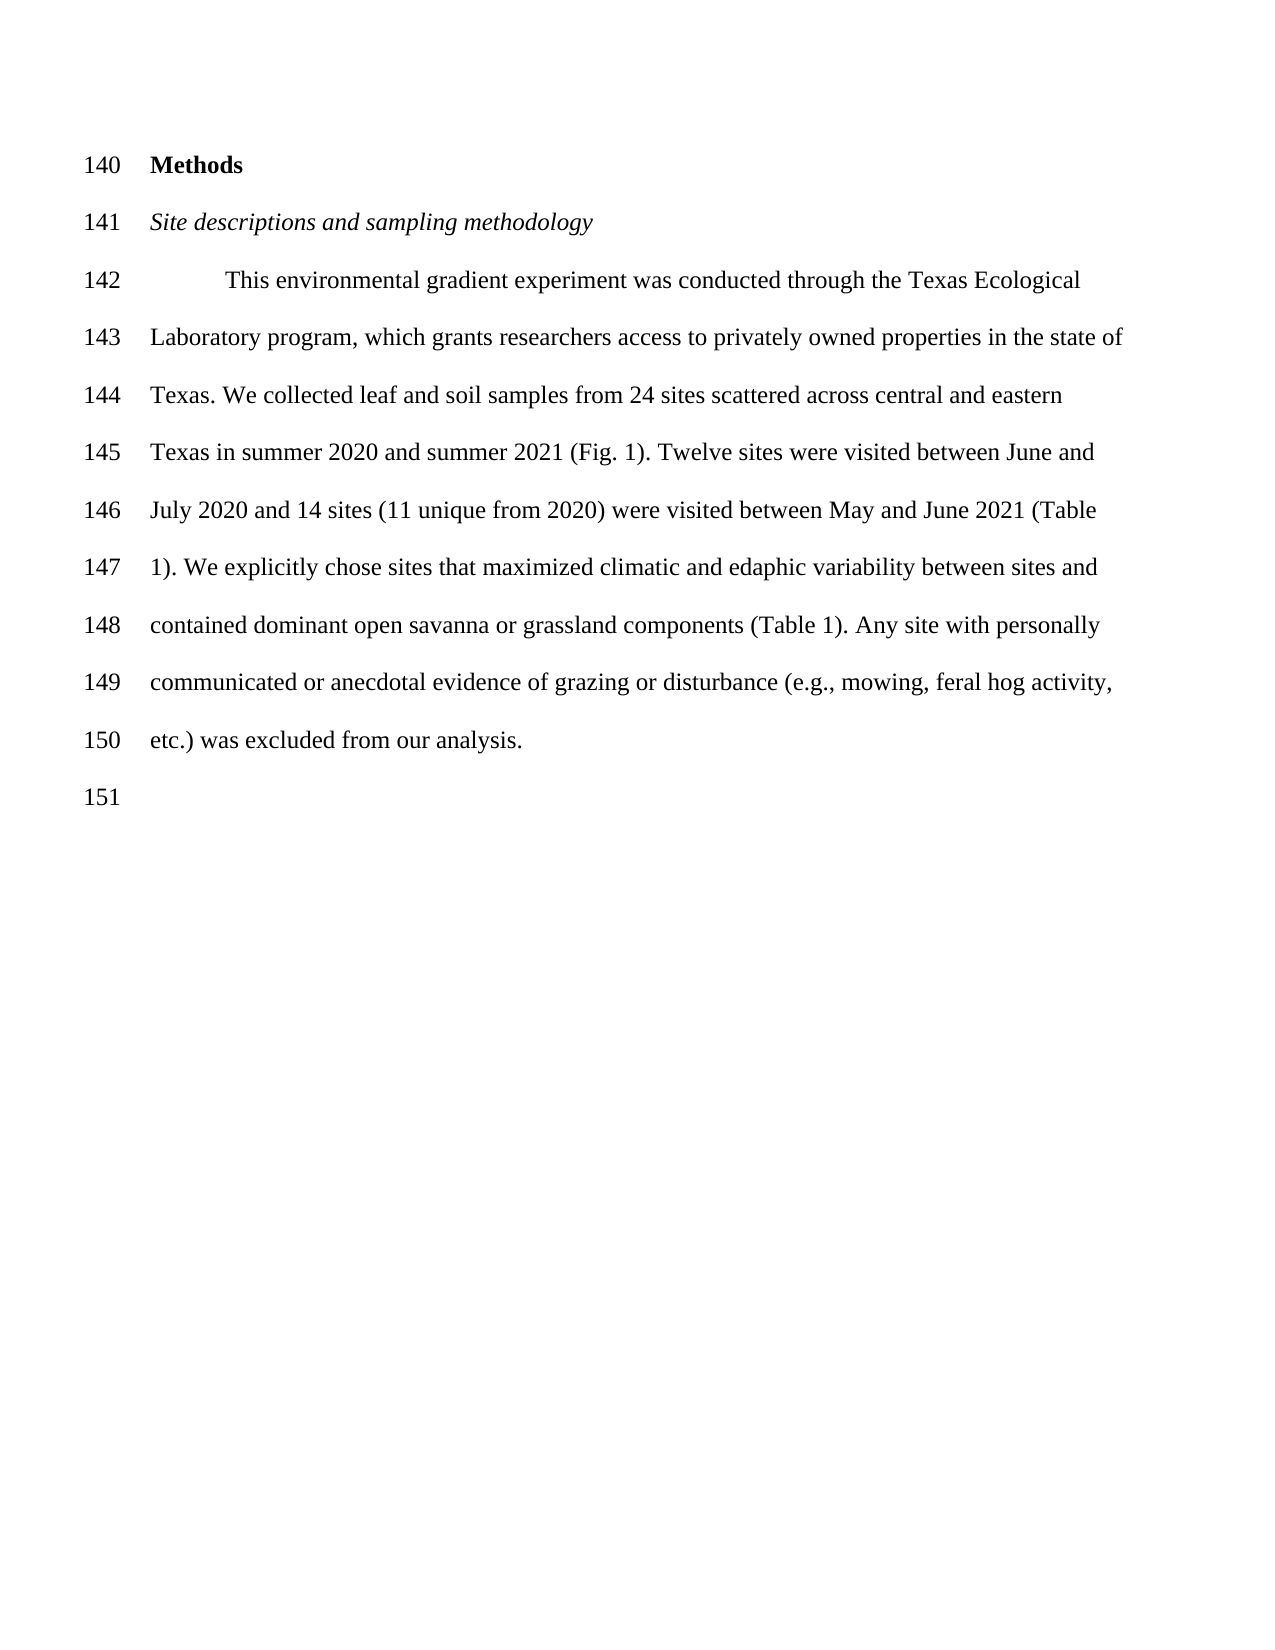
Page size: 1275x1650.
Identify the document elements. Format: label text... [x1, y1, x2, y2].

text Site descriptions and sampling methodology [150, 207, 1125, 236]
text This environmental gradient experiment was conducted through the Texas Ecological Laboratory program, which grants researchers access to privately owned properties in the state of Texas. We collected leaf and soil samples from 24 sites scattered across central and eastern Texas in summer 2020 and summer 2021 (Fig. 1). Twelve sites were visited between June and July 2020 and 14 sites (11 unique from 2020) were visited between May and June 2021 (Table 1). We explicitly chose sites that maximized climatic and edaphic variability between sites and contained dominant open savanna or grassland components (Table 1). Any site with personally communicated or anecdotal evidence of grazing or disturbance (e.g., mowing, feral hog activity, etc.) was excluded from our analysis. [150, 265, 1125, 754]
text Methods [150, 150, 1125, 179]
